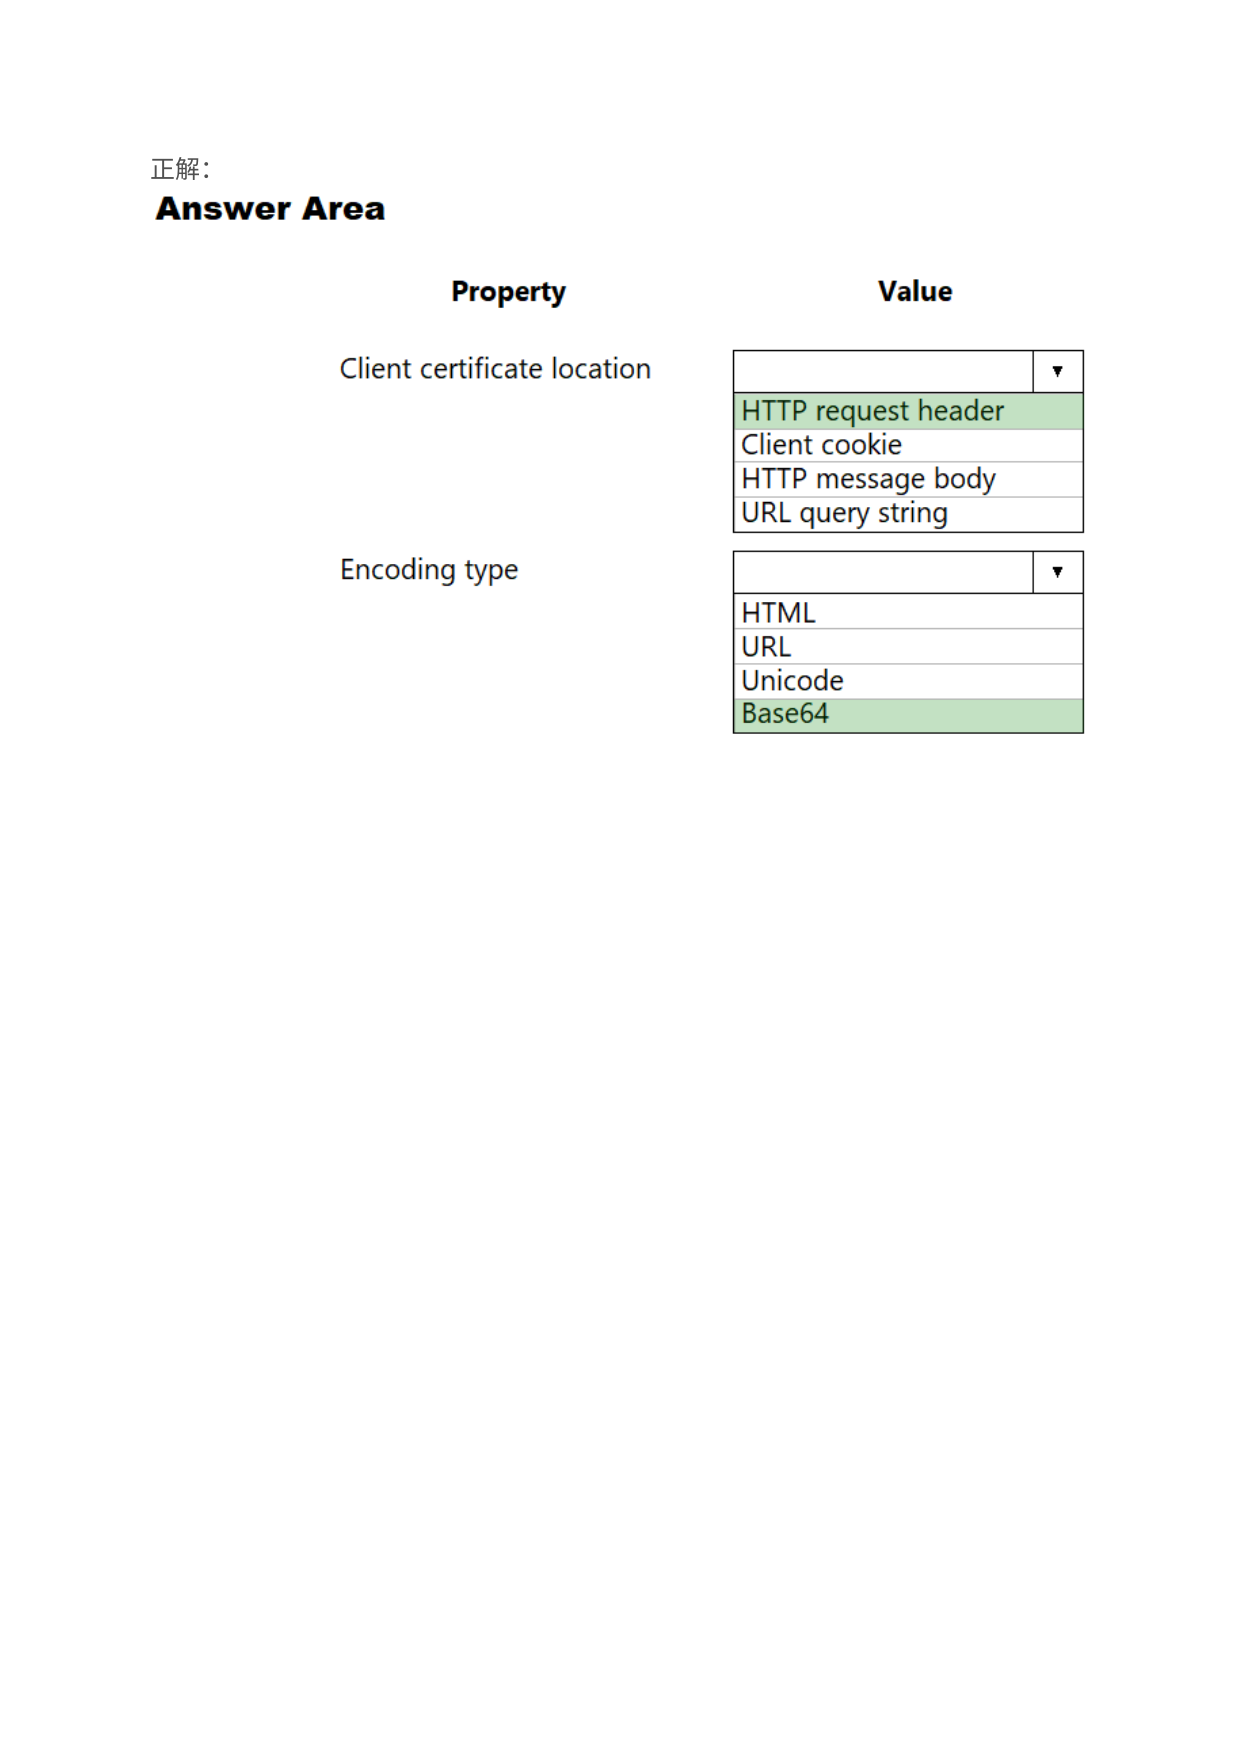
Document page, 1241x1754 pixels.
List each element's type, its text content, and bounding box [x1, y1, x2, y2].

text 正解： [150, 150, 1090, 190]
picture [150, 190, 1091, 738]
